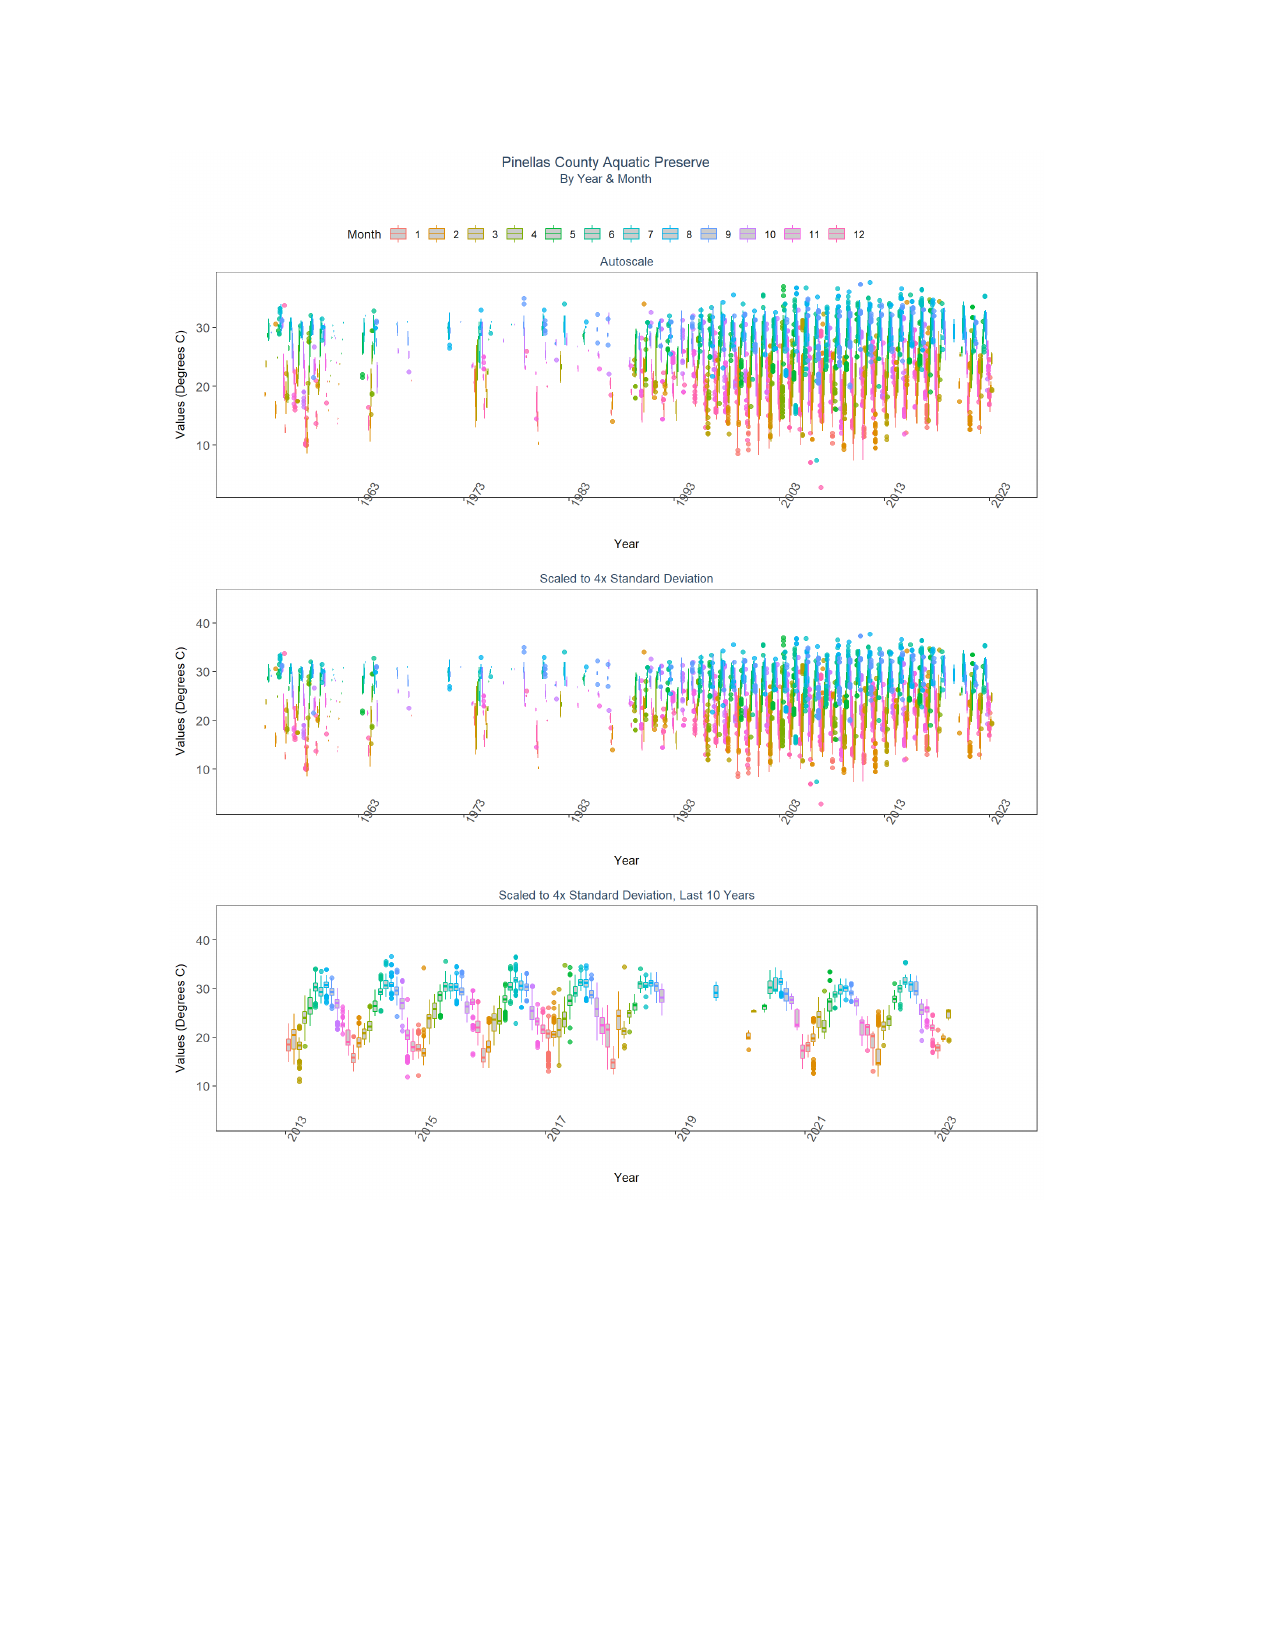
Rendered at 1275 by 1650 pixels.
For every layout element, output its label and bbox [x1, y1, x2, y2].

picture [168, 150, 1044, 1200]
